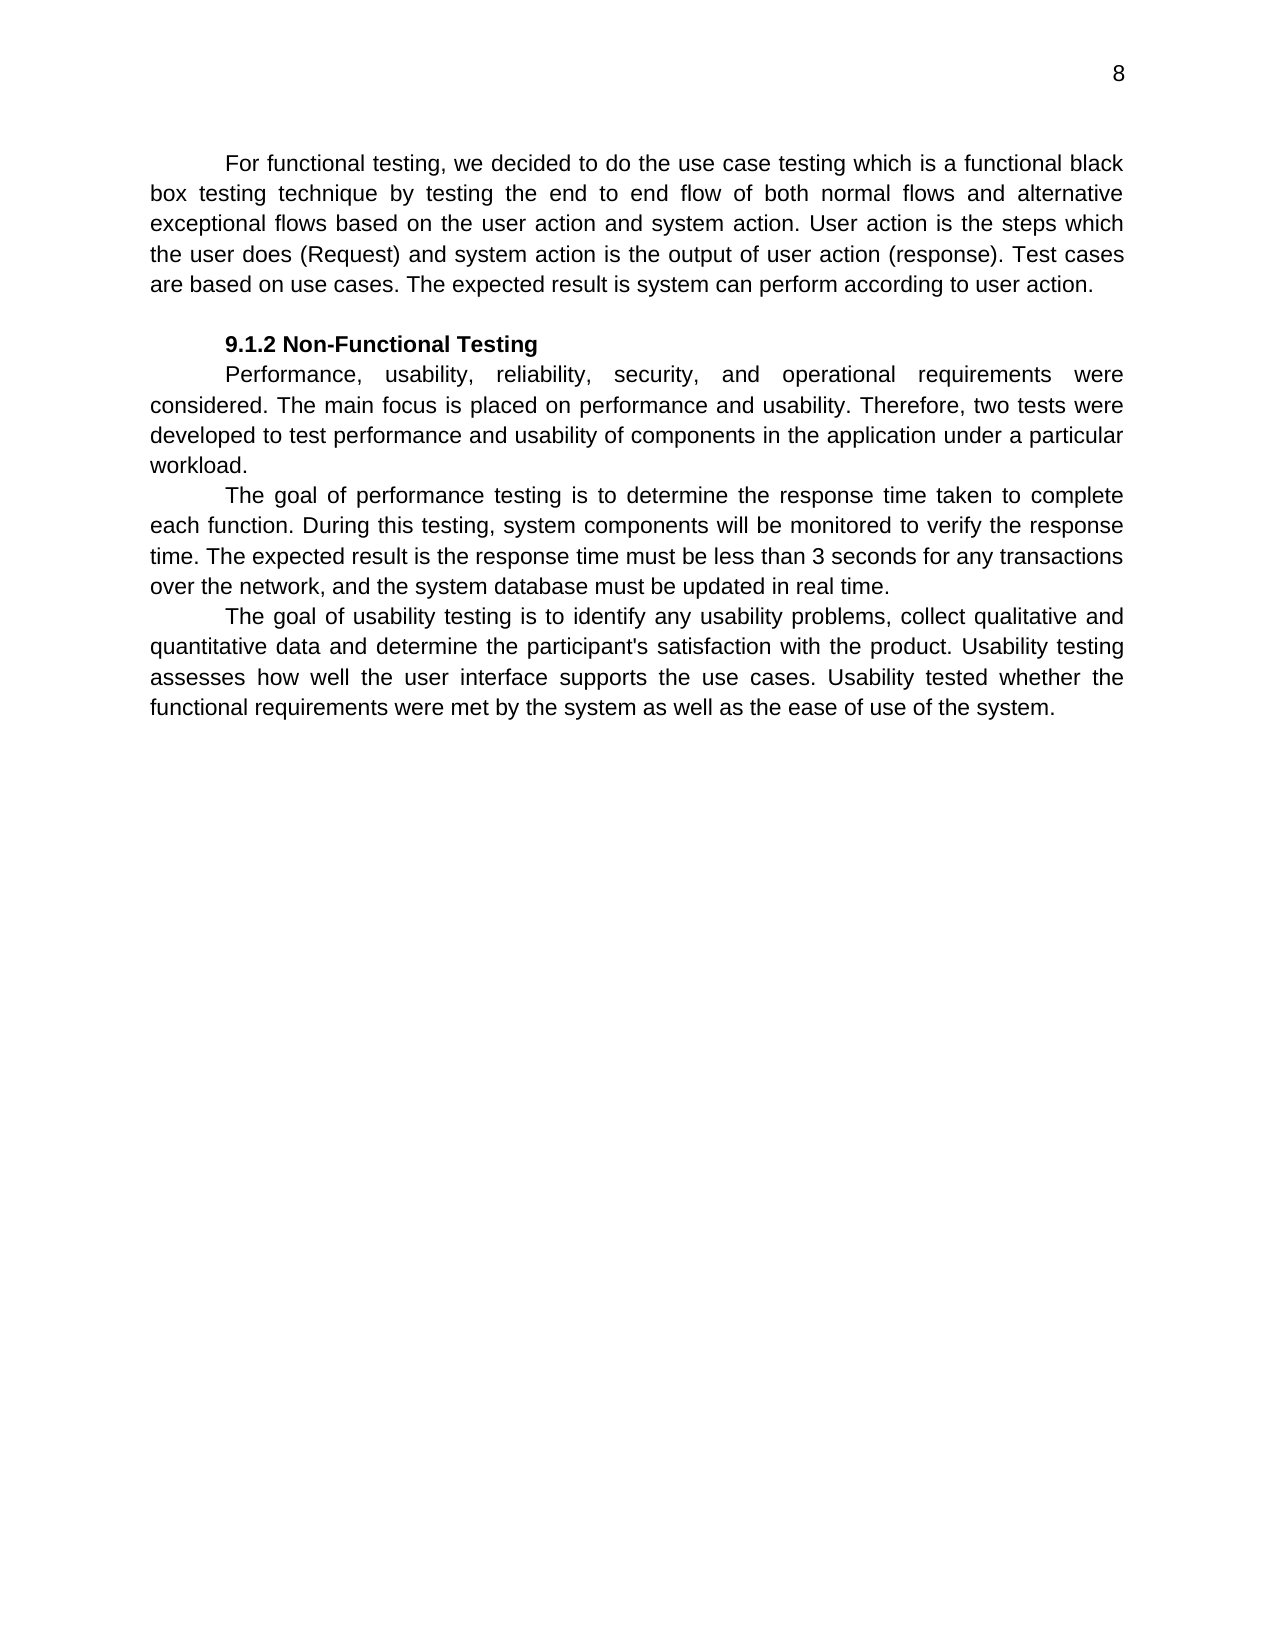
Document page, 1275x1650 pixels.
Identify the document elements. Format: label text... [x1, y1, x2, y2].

text For functional testing, we decided to do the use case testing which is a functional black box testing technique by testing the end to end flow of both normal flows and alternative exceptional flows based on the user action and system action. User action is the steps which the user does (Request) and system action is the output of user action (response). Test cases are based on use cases. The expected result is system can perform according to user action. [150, 150, 1125, 297]
text The goal of performance testing is to determine the response time taken to complete each function. During this testing, system components will be monitored to verify the response time. The expected result is the response time must be less than 3 seconds for any transactions over the network, and the system database must be updated in real time. [150, 482, 1125, 599]
text Performance, usability, reliability, security, and operational requirements were considered. The main focus is placed on performance and usability. Therefore, two tests were developed to test performance and usability of components in the application under a particular workload. [150, 361, 1125, 478]
text 9.1.2 Non-Functional Testing [150, 331, 1125, 358]
text The goal of usability testing is to identify any usability problems, collect qualitative and quantitative data and determine the participant's satisfaction with the product. Usability testing assesses how well the user interface supports the use cases. Usability tested whether the functional requirements were met by the system as well as the ease of use of the system. [150, 603, 1125, 720]
